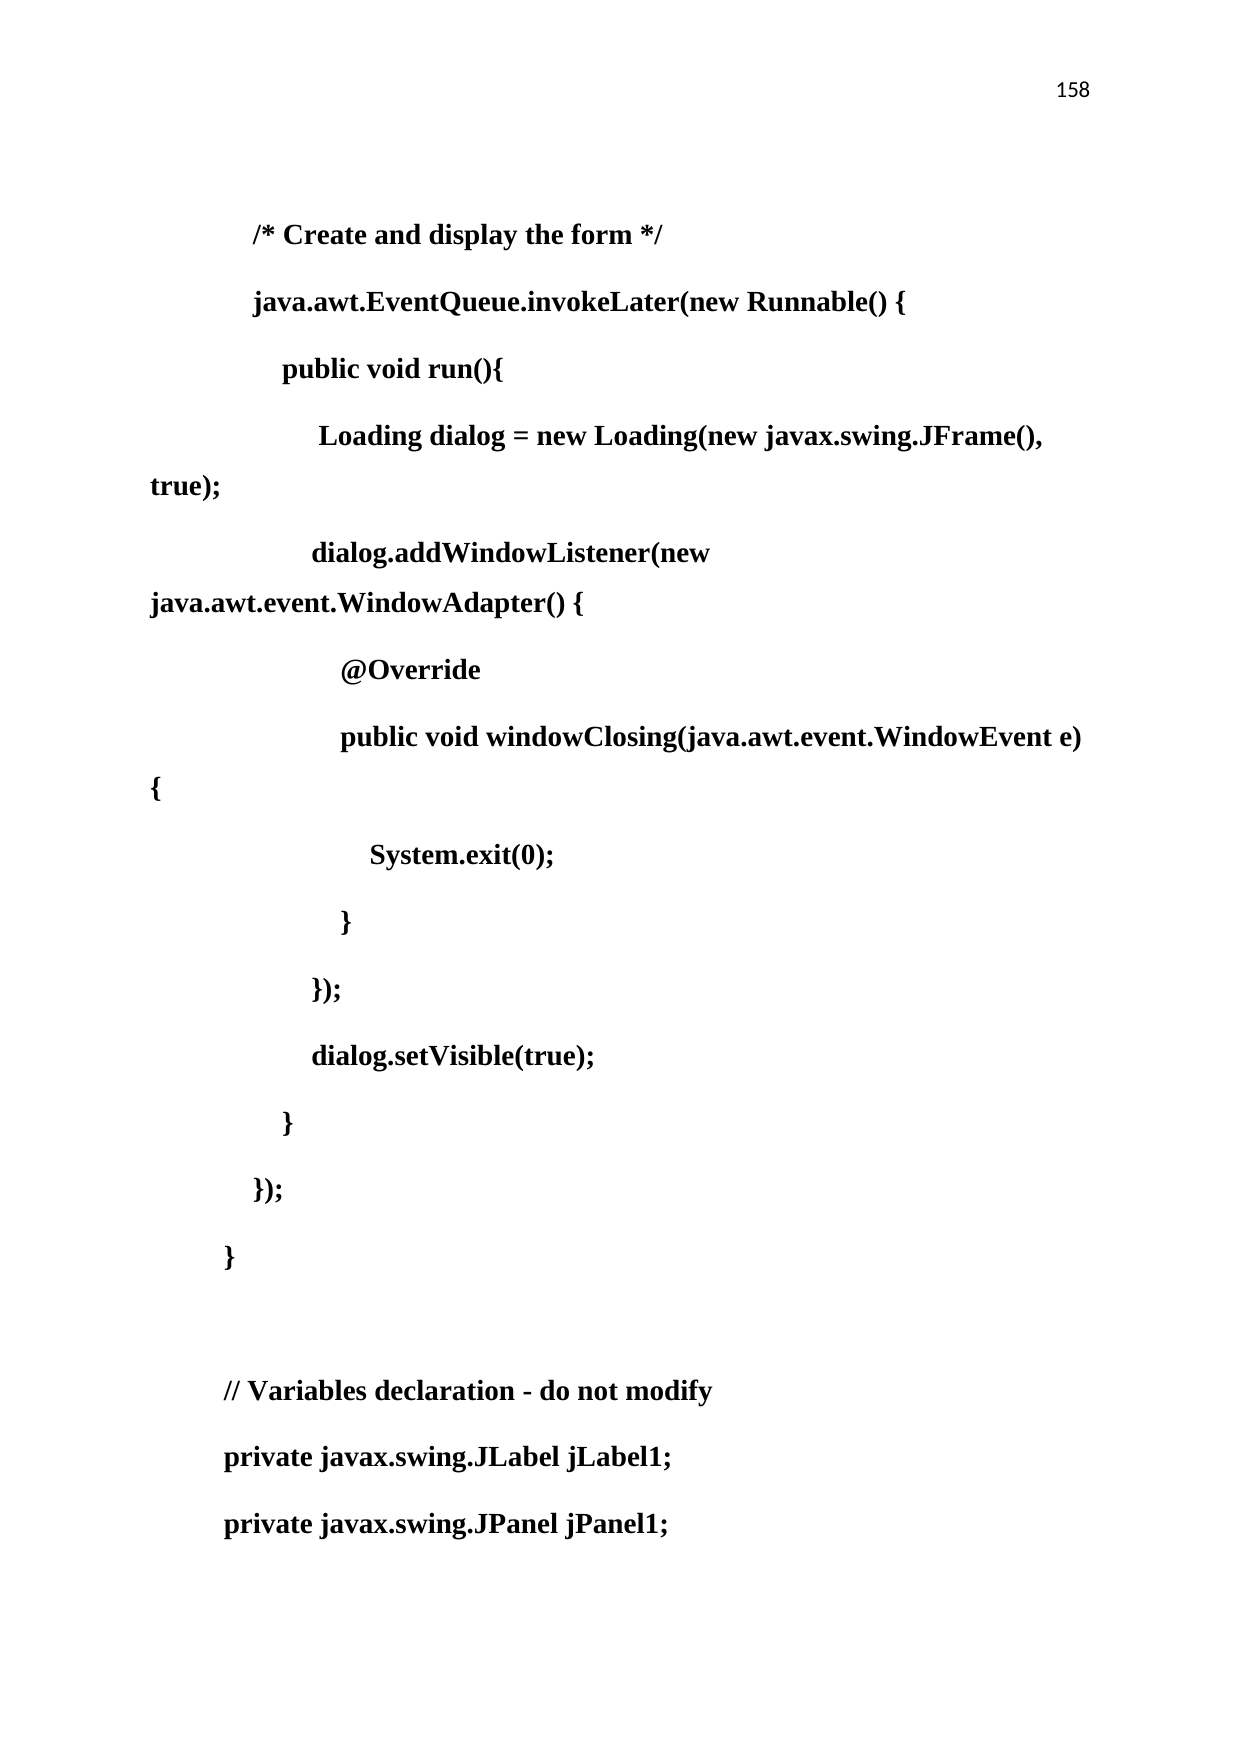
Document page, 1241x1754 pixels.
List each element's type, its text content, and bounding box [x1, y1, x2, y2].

text // Variables declaration - do not modify [150, 1373, 1090, 1406]
text java.awt.EventQueue.invokeLater(new Runnable() { [150, 284, 1090, 317]
text System.exit(0); [150, 837, 1090, 870]
text @Override [150, 652, 1090, 686]
text /* Create and display the form */ [150, 217, 1090, 251]
text } [150, 1105, 1090, 1138]
text private javax.swing.JPanel jPanel1; [150, 1507, 1090, 1540]
text }); [150, 971, 1090, 1004]
text private javax.swing.JLabel jLabel1; [150, 1439, 1090, 1473]
text public void windowClosing(java.awt.event.WindowEvent e) { [150, 719, 1090, 803]
text } [150, 1239, 1090, 1272]
text dialog.setVisible(true); [150, 1038, 1090, 1071]
text }); [150, 1172, 1090, 1205]
text dialog.addWindowListener(new java.awt.event.WindowAdapter() { [150, 535, 1090, 619]
text } [150, 904, 1090, 937]
text Loading dialog = new Loading(new javax.swing.JFrame(), true); [150, 418, 1090, 502]
text public void run(){ [150, 351, 1090, 384]
